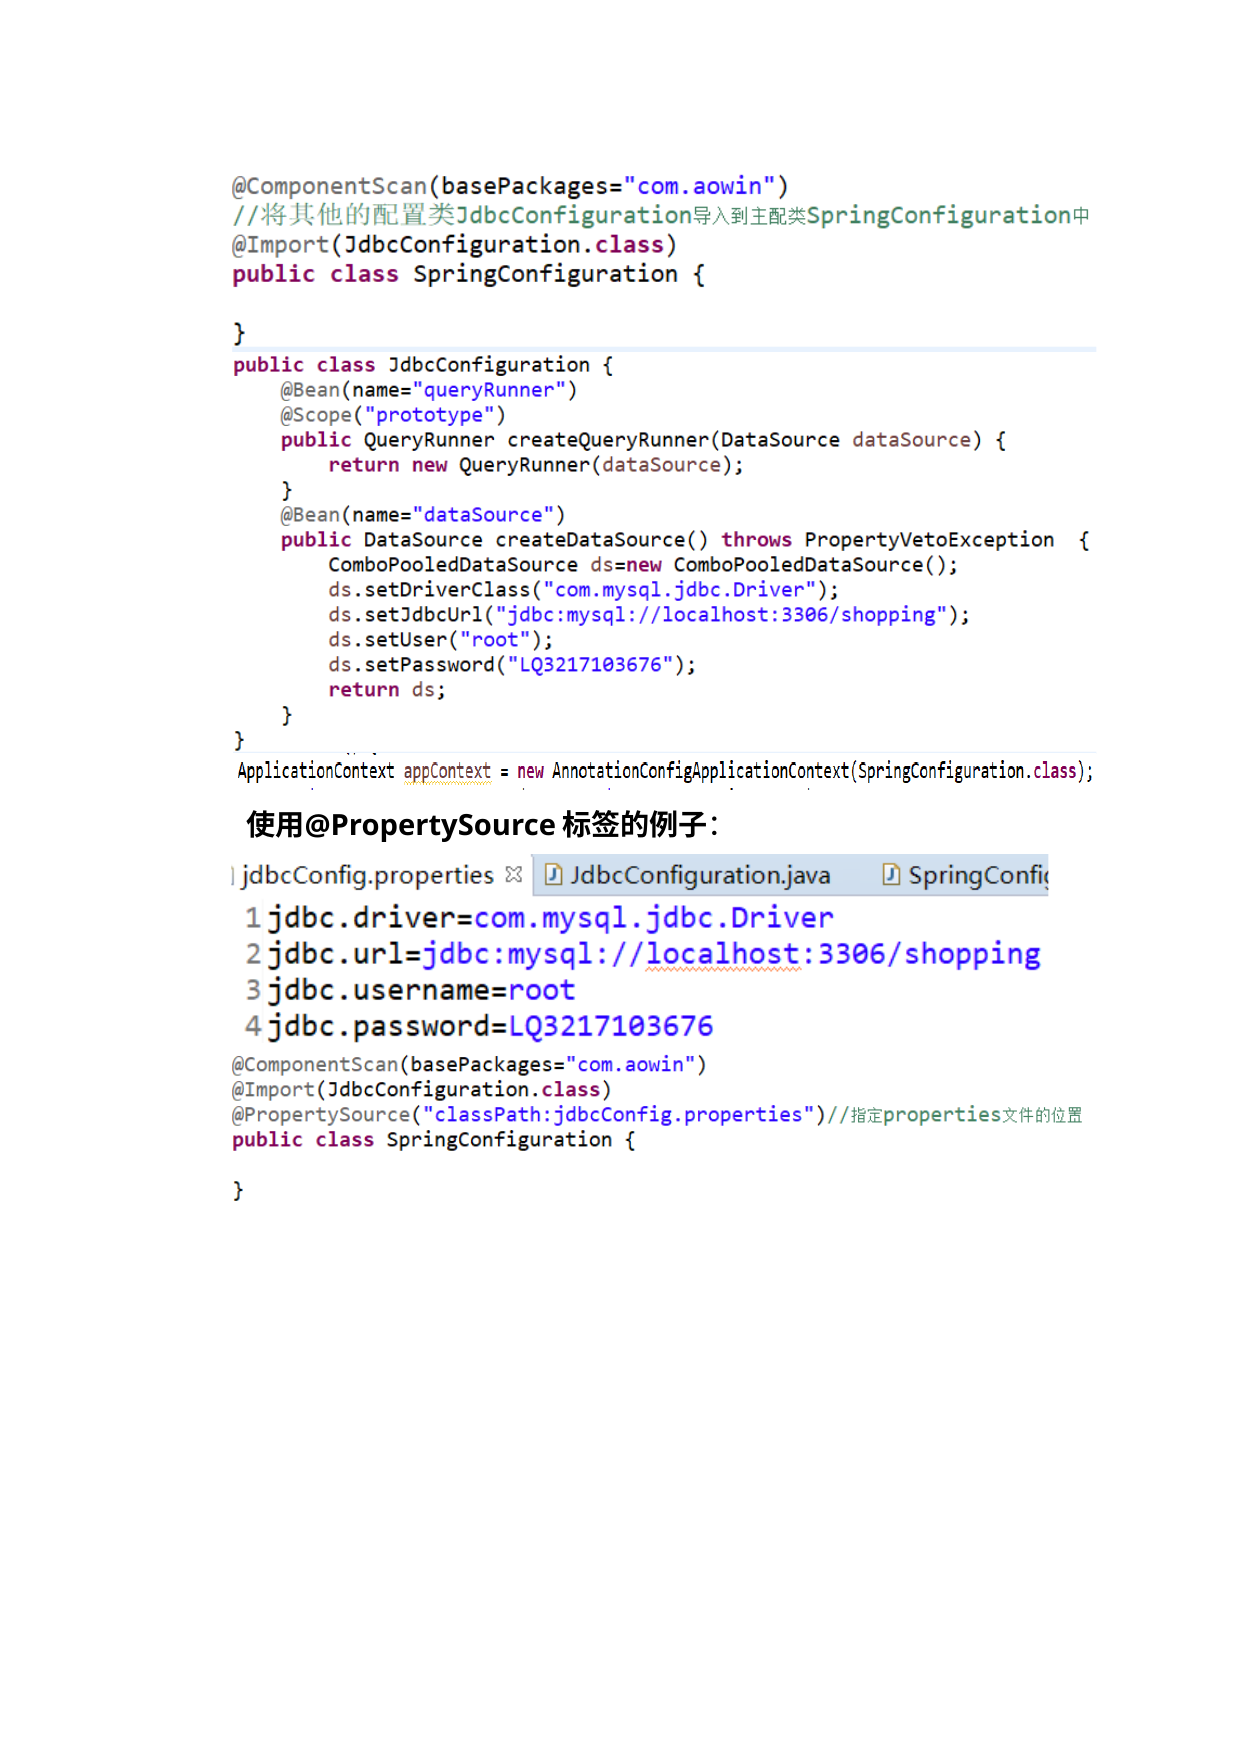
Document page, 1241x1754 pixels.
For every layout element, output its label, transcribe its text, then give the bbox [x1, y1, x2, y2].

picture [231, 854, 1097, 1202]
picture [231, 162, 1097, 790]
text 使用@PropertySource标签的例子： [187, 790, 1053, 855]
